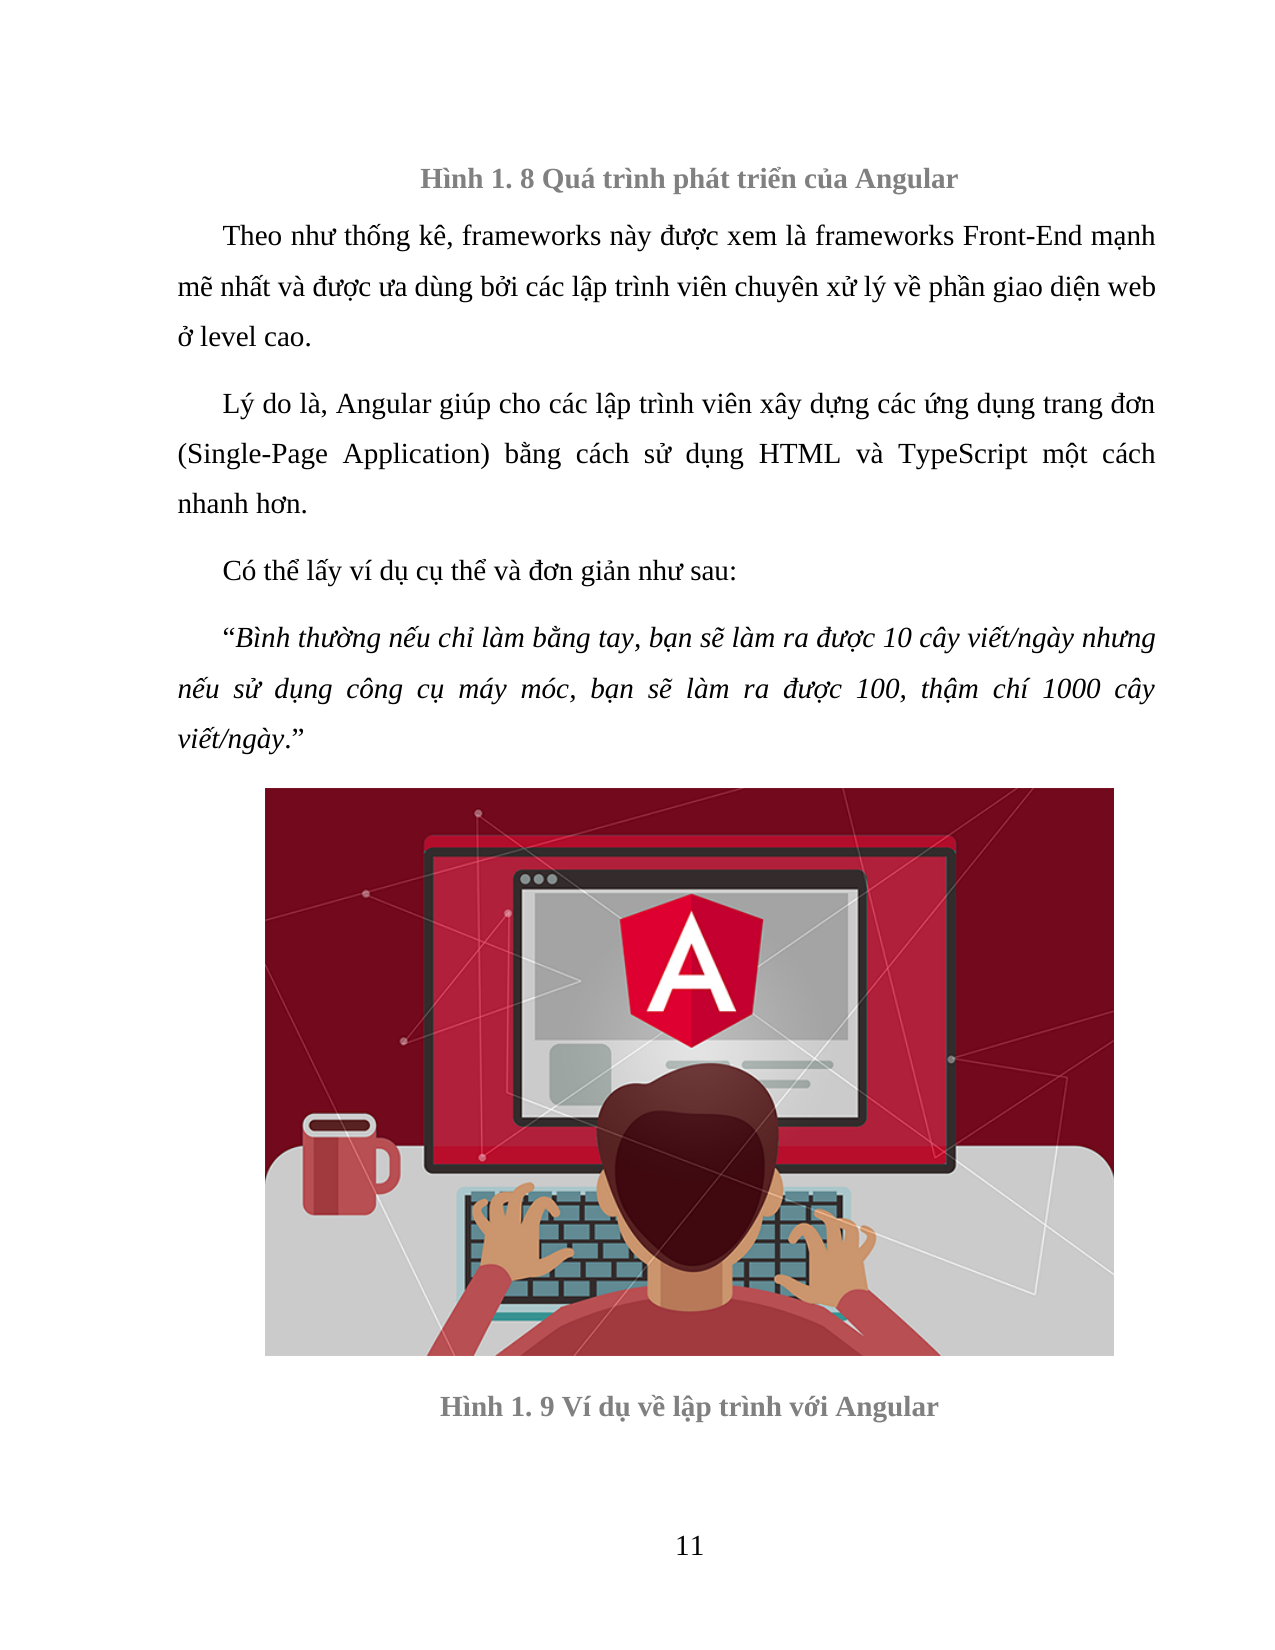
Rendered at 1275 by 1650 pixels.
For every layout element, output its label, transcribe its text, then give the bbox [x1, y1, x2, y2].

picture [265, 788, 1114, 1356]
text “Bình thường nếu chỉ làm bằng tay, bạn sẽ làm ra được 10 cây viết/ngày nhưng nếu sử dụng công cụ máy móc, bạn sẽ làm ra được 100, thậm chí 1000 cây viết/ngày.” [177, 621, 1157, 755]
text Hình 1. 9 Ví dụ về lập trình với Angular [177, 1389, 1157, 1422]
text Hình 1. 8 Quá trình phát triển của Angular [177, 161, 1157, 195]
text Theo như thống kê, frameworks này được xem là frameworks Front-End mạnh mẽ nhất và được ưa dùng bởi các lập trình viên chuyên xử lý về phần giao diện web ở level cao. [177, 218, 1157, 352]
text Có thể lấy ví dụ cụ thể và đơn giản như sau: [177, 553, 1157, 587]
text Lý do là, Angular giúp cho các lập trình viên xây dựng các ứng dụng trang đơn (Single-Page Application) bằng cách sử dụng HTML và TypeScript một cách nhanh hơn. [177, 386, 1157, 520]
